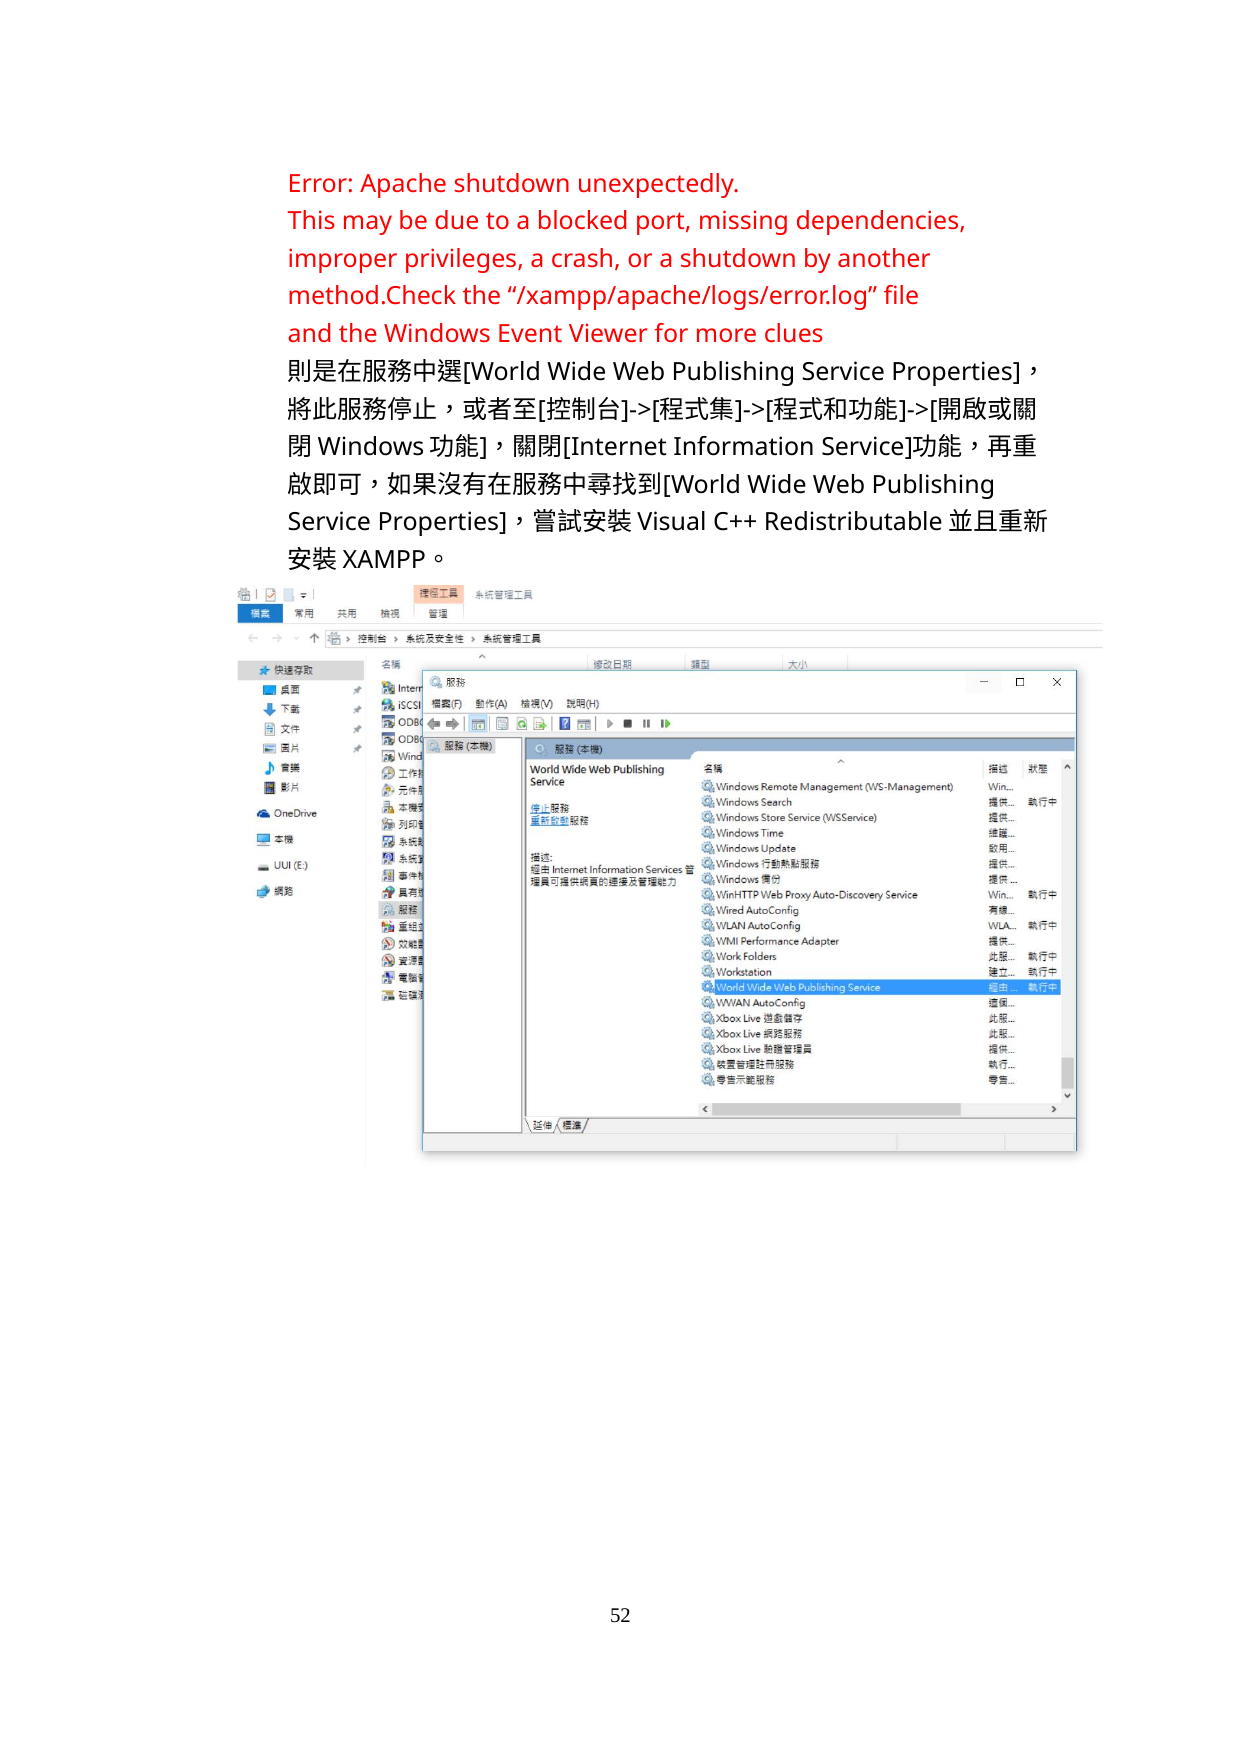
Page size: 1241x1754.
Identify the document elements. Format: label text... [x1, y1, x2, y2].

picture [237, 585, 1103, 1167]
list Error: Apache shutdown unexpectedly. This may be due to a blocked port, missing dependencies, improper privileges, a crash, or a shutdown by another method.Check the “/xampp/apache/logs/error.log” file and the Windows Event Viewer for more clues [287, 164, 1053, 351]
list 則是在服務中選[World Wide Web Publishing Service Properties]，將此服務停止，或者至[控制台]->[程式集]->[程式和功能]->[開啟或關閉Windows功能]，關閉[Internet Information Service]功能，再重啟即可，如果沒有在服務中尋找到[World Wide Web Publishing Service Properties]，嘗試安裝Visual C++ Redistributable並且重新安裝XAMPP。 [287, 351, 1053, 576]
